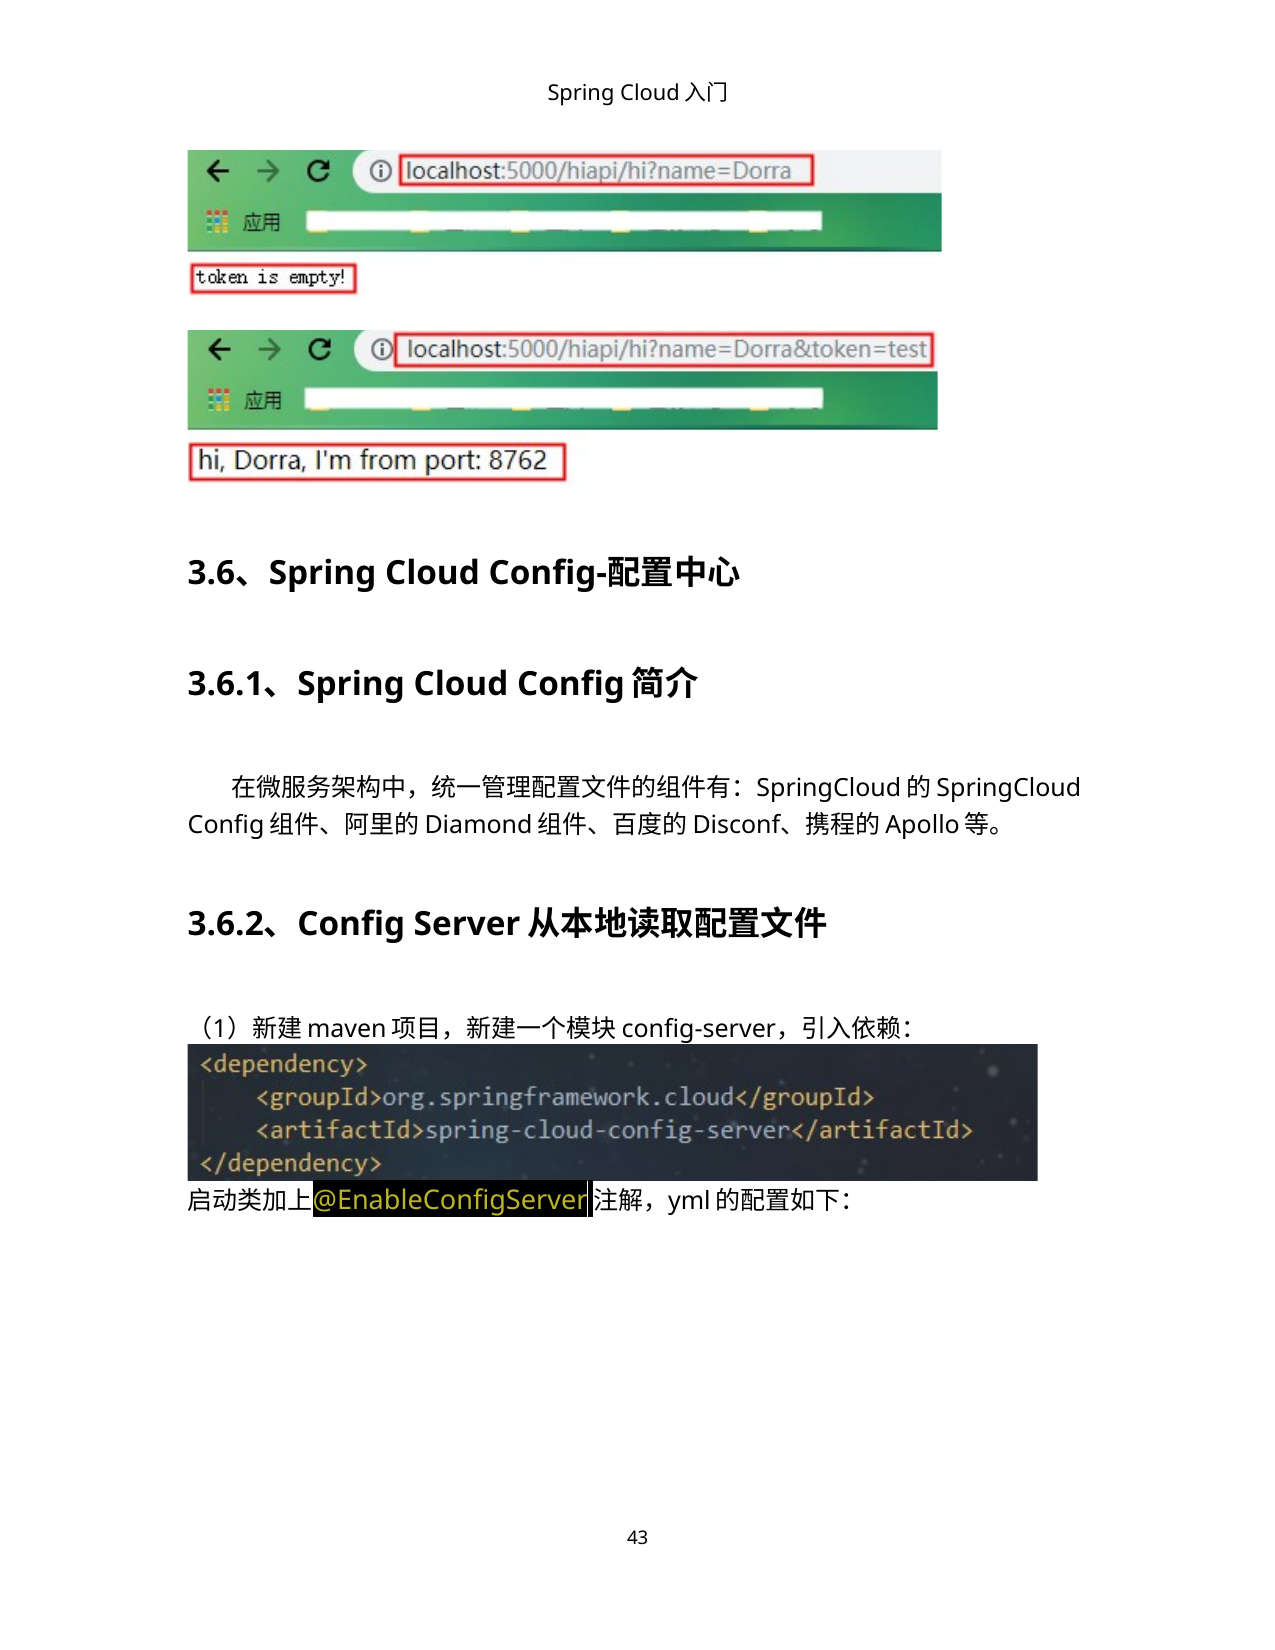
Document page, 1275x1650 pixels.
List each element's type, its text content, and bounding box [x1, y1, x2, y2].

picture [187, 1044, 1038, 1181]
subtitle 3.6、Spring Cloud Config-配置中心 [187, 546, 1087, 594]
text 启动类加上@EnableConfigServer注解，yml的配置如下： [187, 1181, 313, 1217]
subtitle 3.6.2、Config Server从本地读取配置文件 [187, 897, 1087, 946]
picture [187, 330, 938, 490]
subtitle 3.6.1、Spring Cloud Config简介 [187, 657, 1087, 705]
text （1）新建maven项目，新建一个模块config-server，引入依赖： [187, 1008, 1087, 1044]
picture [187, 150, 942, 301]
text 启动类加上@EnableConfigServer注解，yml的配置如下： [593, 1180, 1087, 1217]
text 在微服务架构中，统一管理配置文件的组件有：SpringCloud的SpringCloud Config组件、阿里的Diamond组件、百度的Disconf、携程的Apollo等。 [187, 768, 1087, 840]
